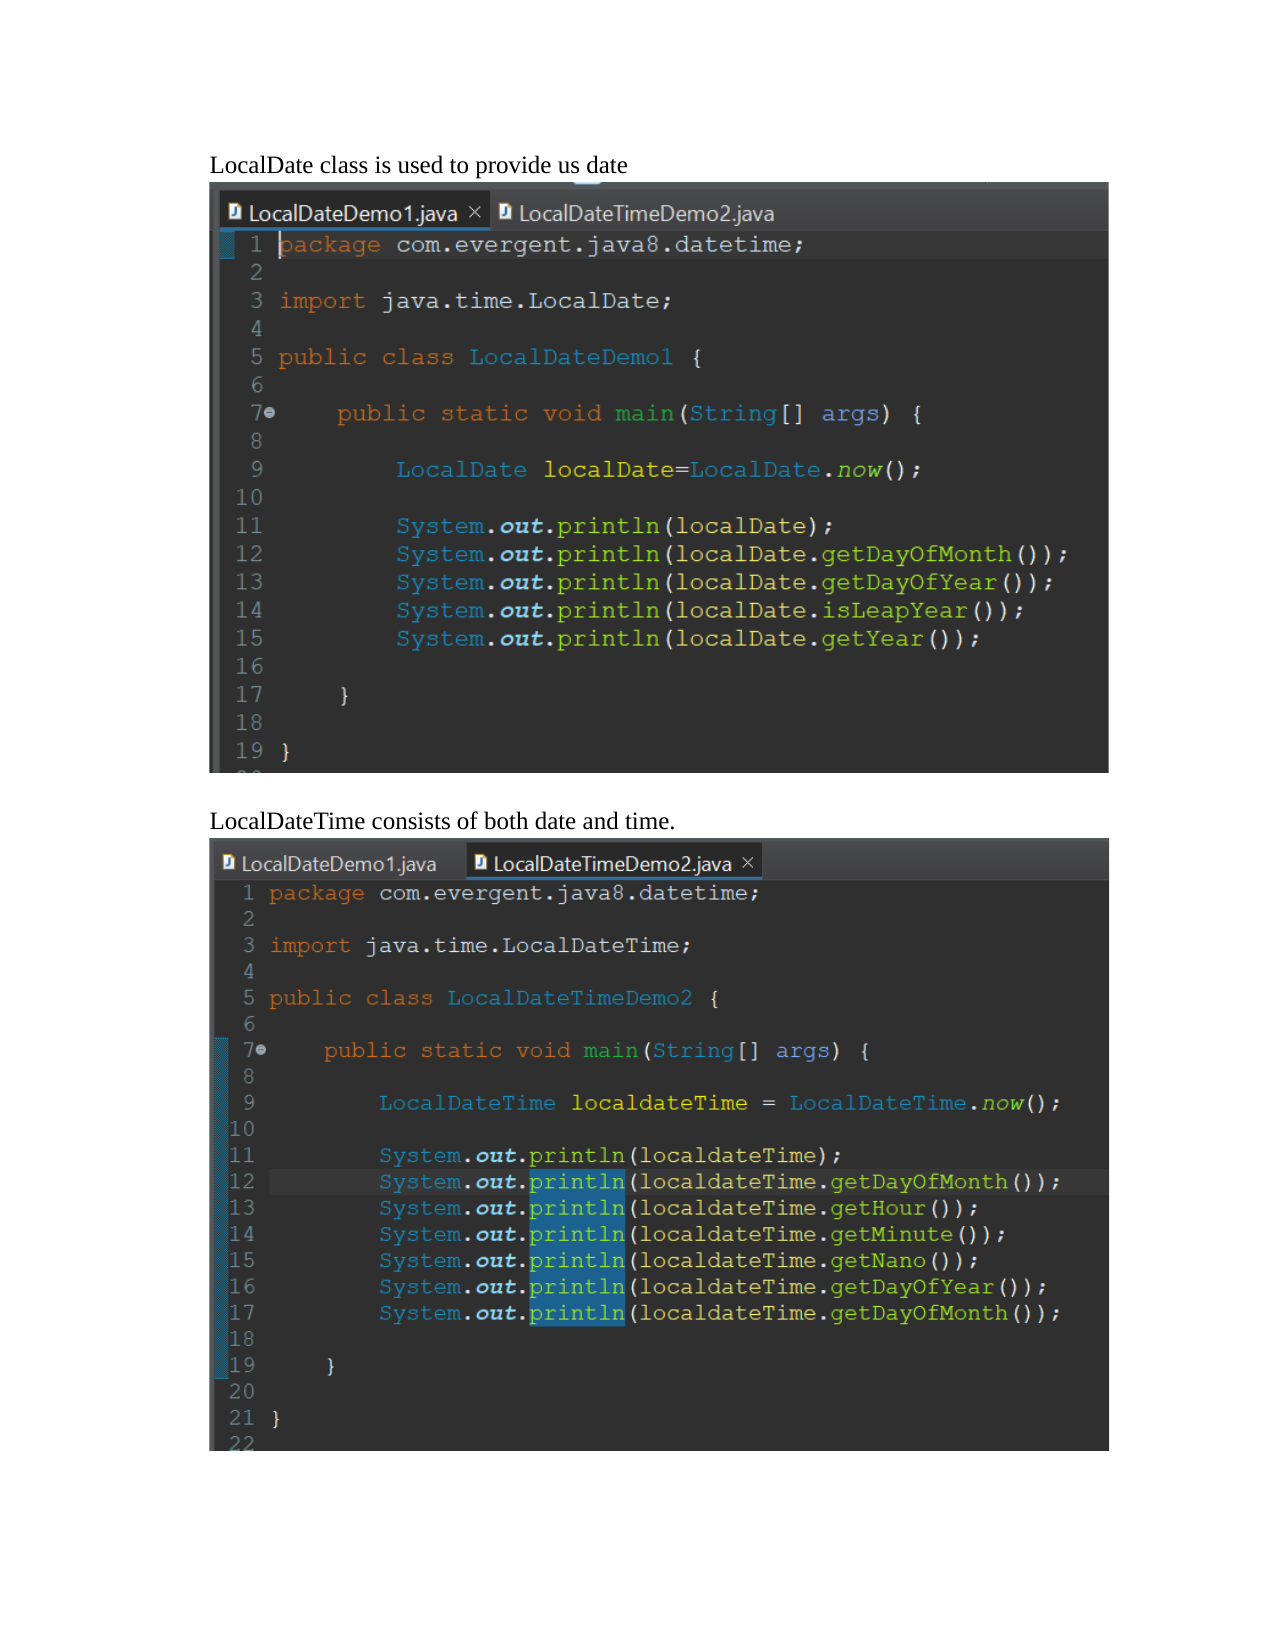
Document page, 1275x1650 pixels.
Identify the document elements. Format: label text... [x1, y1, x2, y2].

picture [209, 838, 1110, 1451]
list LocalDate class is used to provide us date LocalDateTime consists of both date and time. [209, 773, 1087, 838]
picture [209, 182, 1109, 773]
list LocalDate class is used to provide us date LocalDateTime consists of both date and time. [209, 150, 1087, 182]
